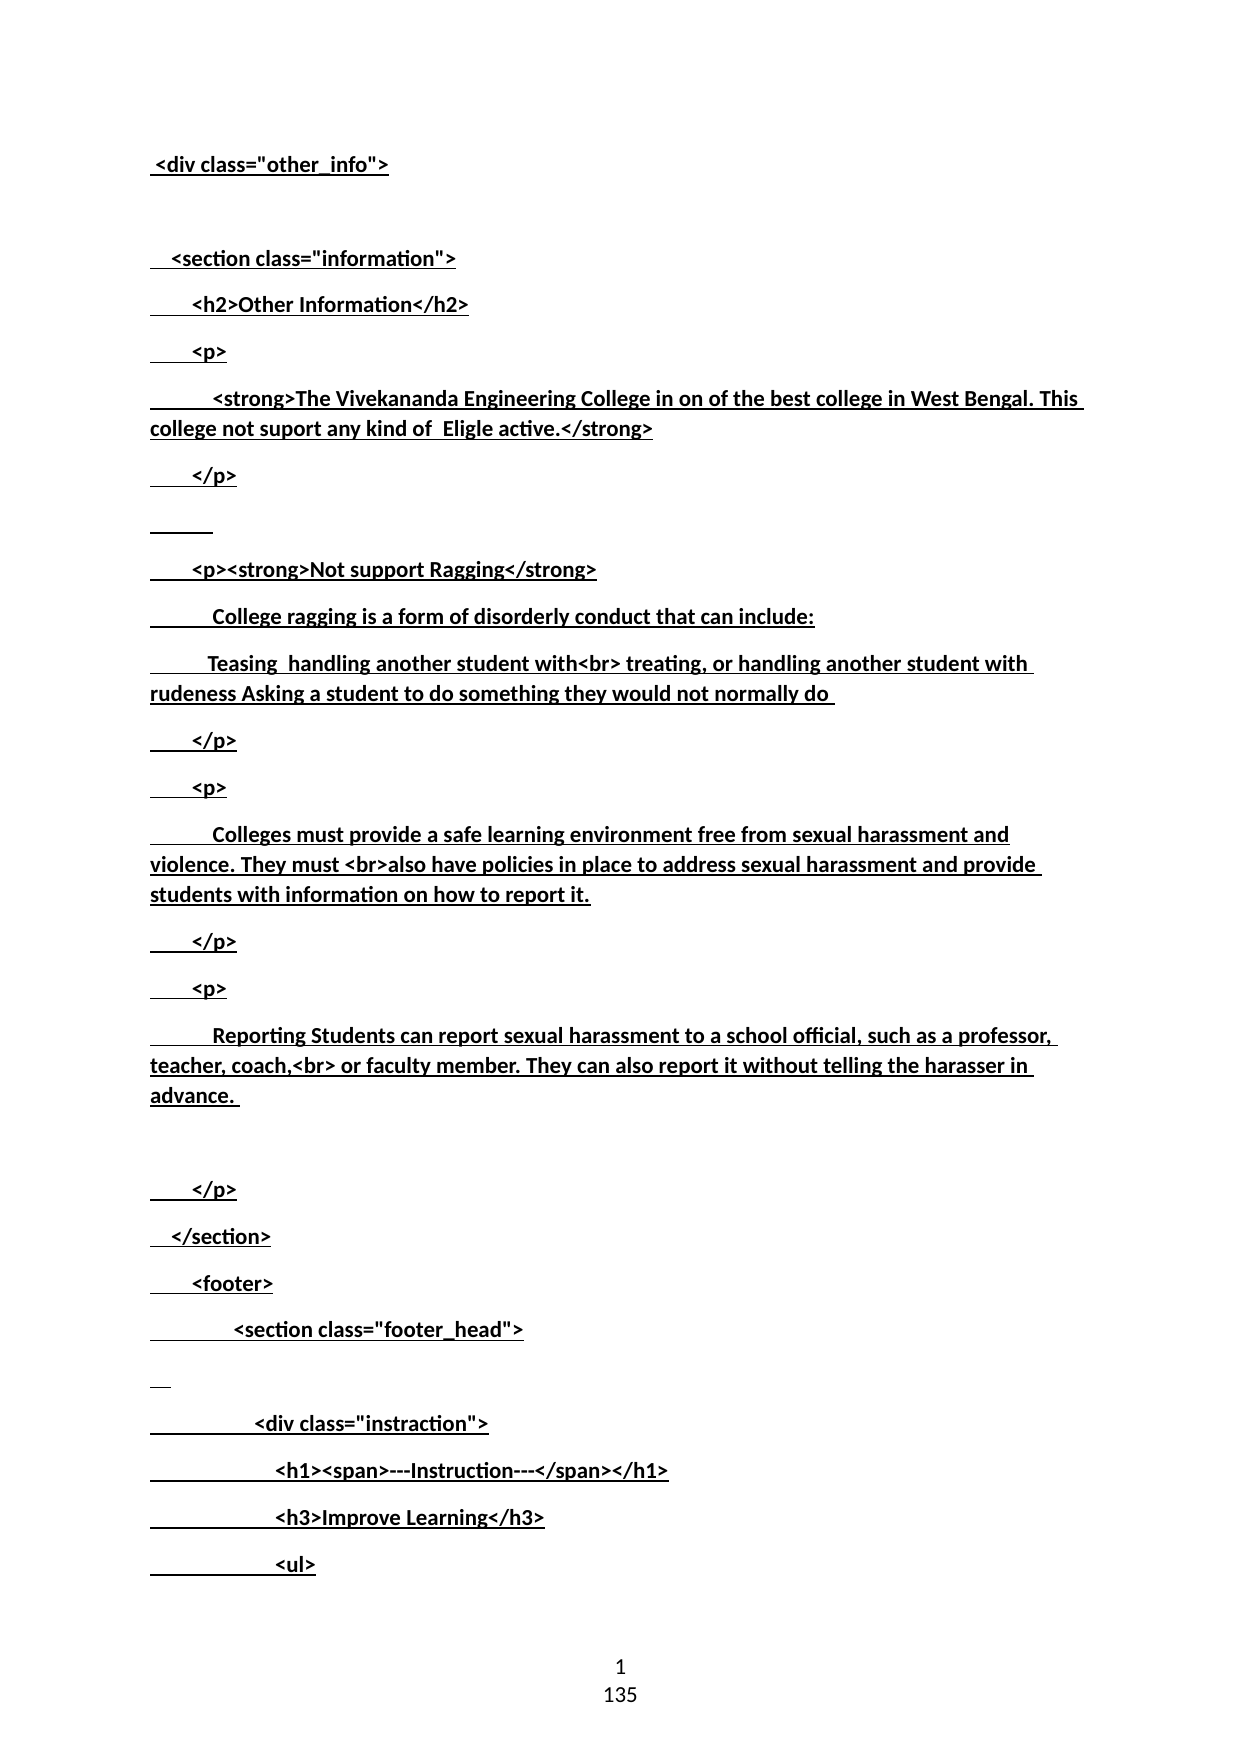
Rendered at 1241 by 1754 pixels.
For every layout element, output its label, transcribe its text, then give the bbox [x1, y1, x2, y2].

text <strong>The Vivekananda Engineering College in on of the best college in West Bengal. This college not suport any kind of Eligle active.</strong> [150, 384, 1090, 443]
text <p><strong>Not support Ragging</strong> [150, 555, 1090, 583]
text <footer> [150, 1269, 1090, 1297]
text <p> [150, 337, 1090, 366]
text </p> [150, 1175, 1090, 1203]
text <div class="other_info"> [150, 150, 1090, 178]
text <section class="footer_head"> [150, 1316, 1090, 1344]
text <div class="instraction"> [150, 1409, 1090, 1437]
text </p> [150, 927, 1090, 955]
text <p> [150, 974, 1090, 1002]
text <p> [150, 773, 1090, 801]
text <ul> [150, 1550, 1090, 1578]
text <h1><span>---Instruction---</span></h1> [150, 1456, 1090, 1484]
text </p> [150, 726, 1090, 754]
text Colleges must provide a safe learning environment free from sexual harassment and violence. They must <br>also have policies in place to address sexual harassment and provide students with information on how to report it. [150, 820, 1090, 908]
text Teasing handling another student with<br> treating, or handling another student with rudeness Asking a student to do something they would not normally do [150, 649, 1090, 707]
text </p> [150, 461, 1090, 489]
text </section> [150, 1222, 1090, 1250]
text Reporting Students can report sexual harassment to a school official, such as a professor, teacher, coach,<br> or faculty member. They can also report it without telling the harasser in advance. [150, 1021, 1090, 1109]
text <h3>Improve Learning</h3> [150, 1503, 1090, 1531]
text <h2>Other Information</h2> [150, 291, 1090, 319]
text College ragging is a form of disorderly conduct that can include: [150, 602, 1090, 630]
text <section class="information"> [150, 244, 1090, 272]
